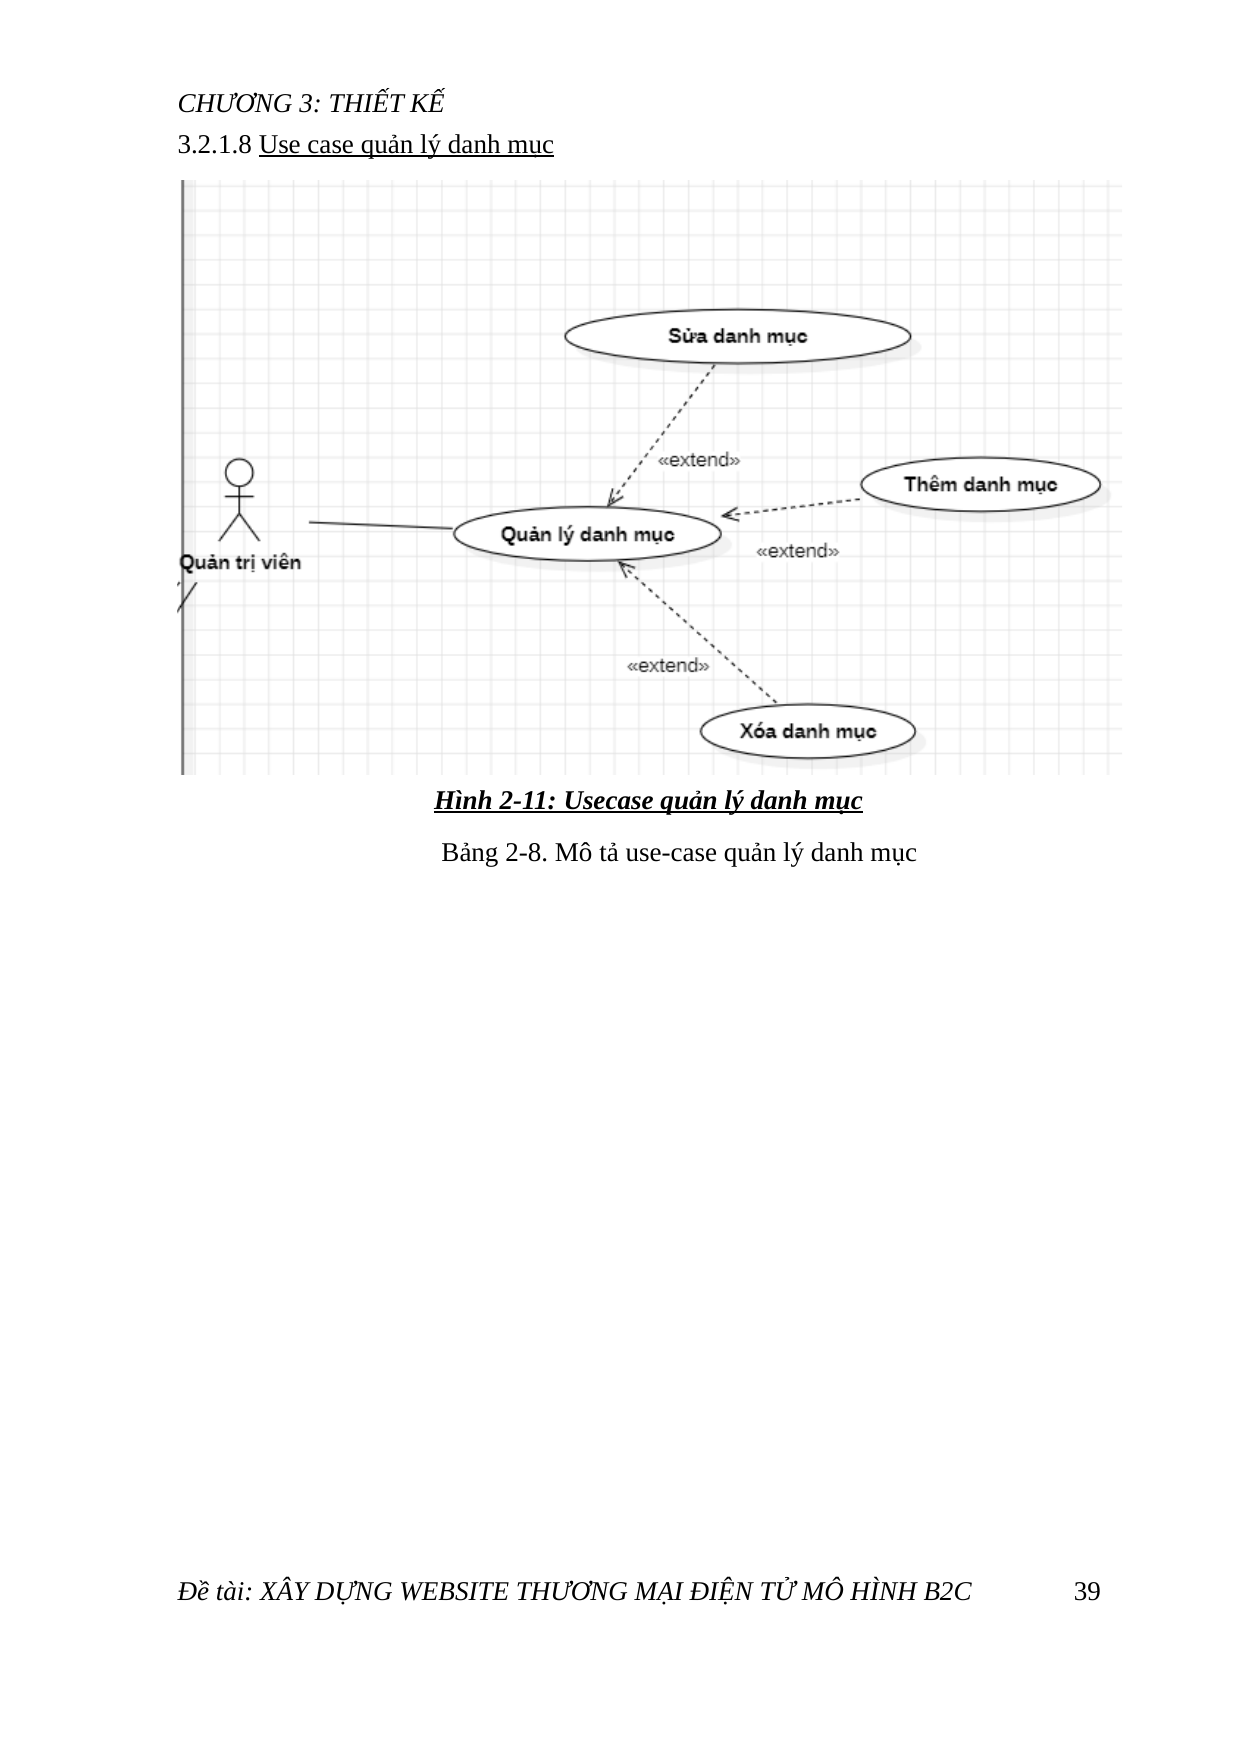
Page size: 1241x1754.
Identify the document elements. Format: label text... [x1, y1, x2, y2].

subtitle 3.2.1.8 Use case quản lý danh mục [177, 128, 1122, 159]
text Hình 2-11: Usecase quản lý danh mục [177, 784, 1122, 815]
picture [177, 180, 1123, 775]
